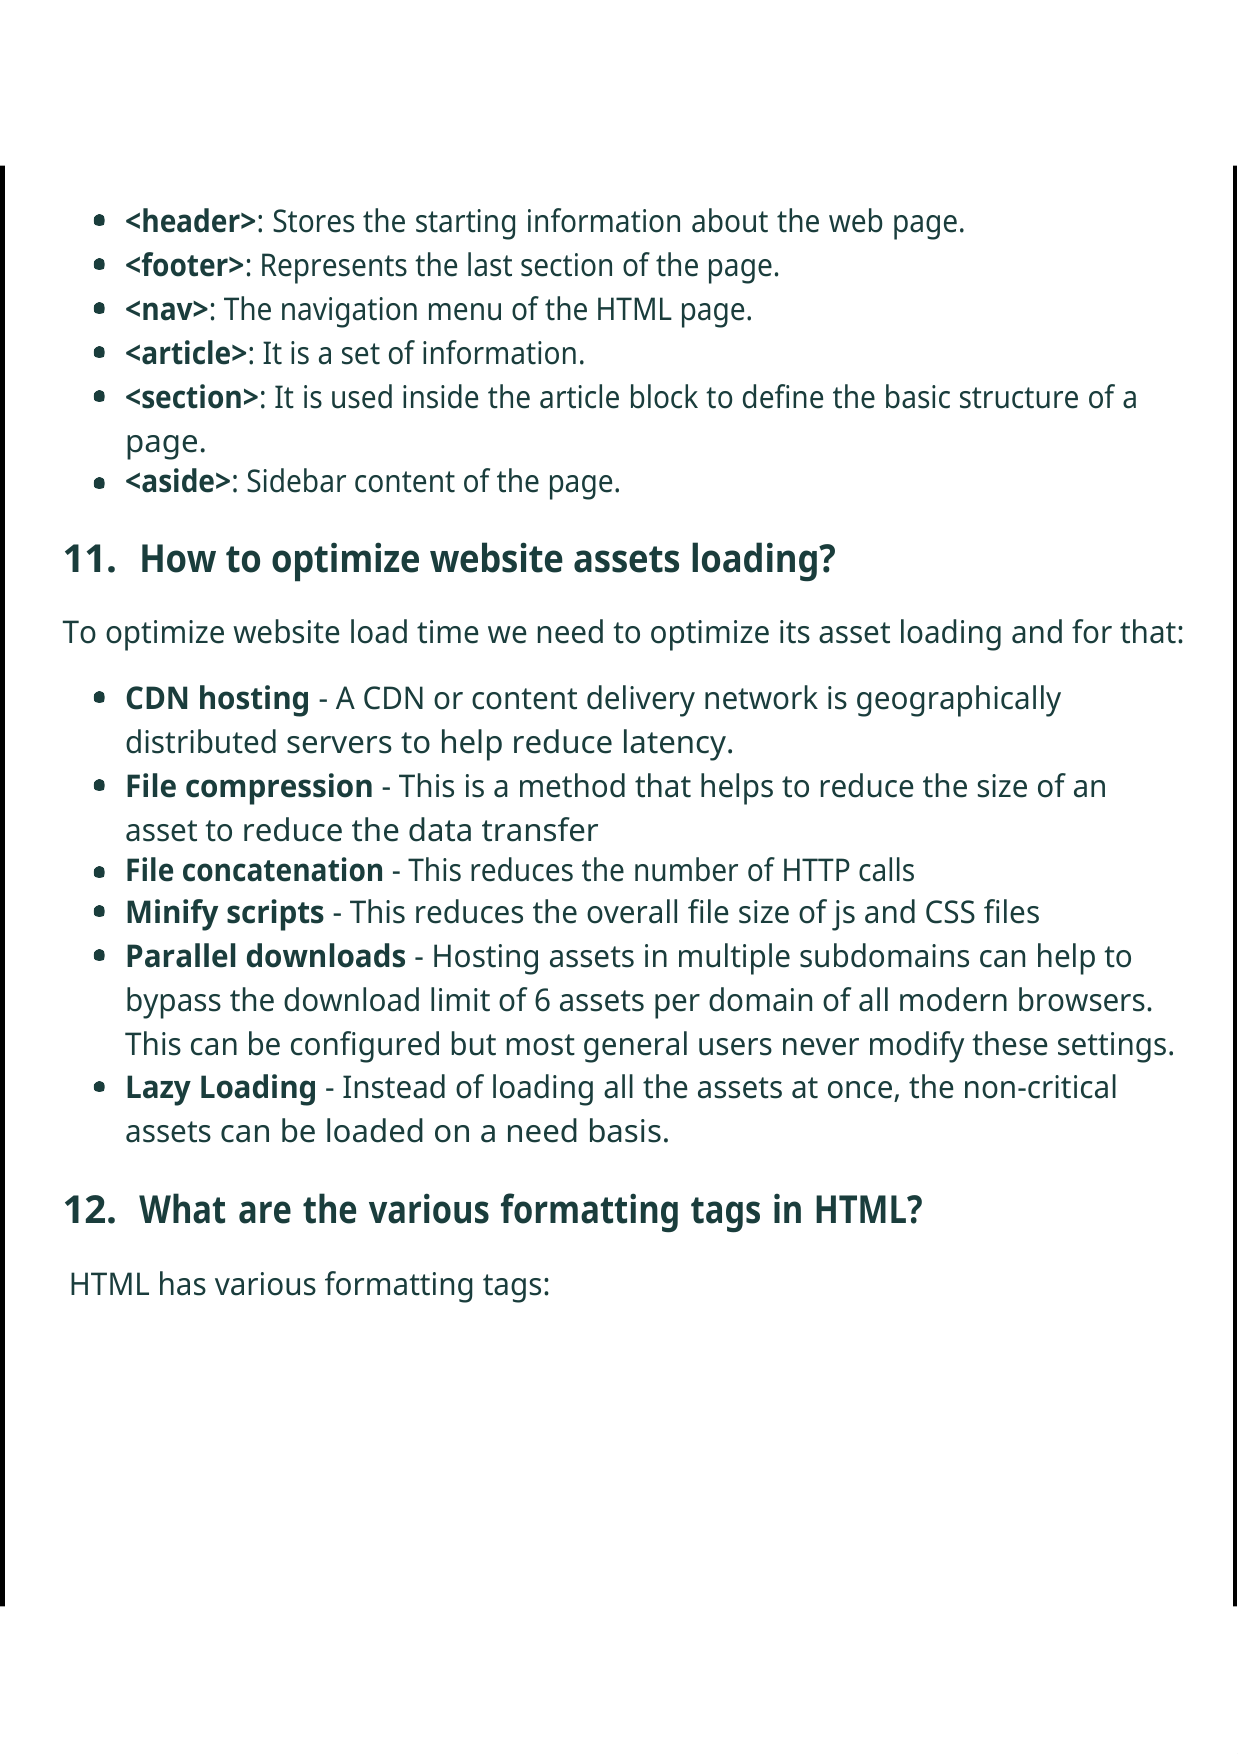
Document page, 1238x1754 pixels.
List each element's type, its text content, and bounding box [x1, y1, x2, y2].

picture [93, 905, 105, 917]
text To optimize website load time we need to optimize its asset loading and for that: [62, 610, 1233, 653]
picture [93, 258, 105, 270]
picture [93, 691, 105, 703]
text <nav>: The navigation menu of the HTML page. [125, 287, 1233, 329]
picture [93, 1081, 105, 1092]
text CDN hosting - A CDN or content delivery network is geographically distributed servers to help reduce latency. [125, 676, 1180, 763]
text <aside>: Sidebar content of the page. [125, 462, 1233, 500]
text Minify scripts - This reduces the overall file size of js and CSS files [125, 890, 1233, 933]
picture [93, 346, 105, 358]
text <article>: It is a set of information. [125, 331, 1233, 373]
picture [93, 779, 105, 791]
text File compression - This is a method that helps to reduce the size of an asset to reduce the data transfer [125, 764, 1180, 850]
picture [93, 390, 105, 402]
picture [93, 302, 105, 314]
picture [93, 477, 105, 489]
text <footer>: Represents the last section of the page. [125, 243, 1233, 286]
text Parallel downloads - Hosting assets in multiple subdomains can help to bypass the download limit of 6 assets per domain of all modern browsers. This can be configured but most general users never modify these settings. [125, 934, 1180, 1064]
text File concatenation - This reduces the number of HTTP calls [125, 852, 1233, 889]
picture [93, 214, 105, 226]
text <section>: It is used inside the article block to define the basic structure of a page. [125, 375, 1180, 461]
text Lazy Loading - Instead of loading all the assets at once, the non-critical assets can be loaded on a need basis. [125, 1066, 1180, 1152]
picture [93, 949, 105, 961]
subtitle What are the various formatting tags in HTML? [62, 1183, 1233, 1235]
text HTML has various formatting tags: [69, 1261, 1233, 1304]
subtitle How to optimize website assets loading? [62, 531, 1233, 584]
picture [93, 866, 105, 878]
text <header>: Stores the starting information about the web page. [125, 199, 1233, 242]
